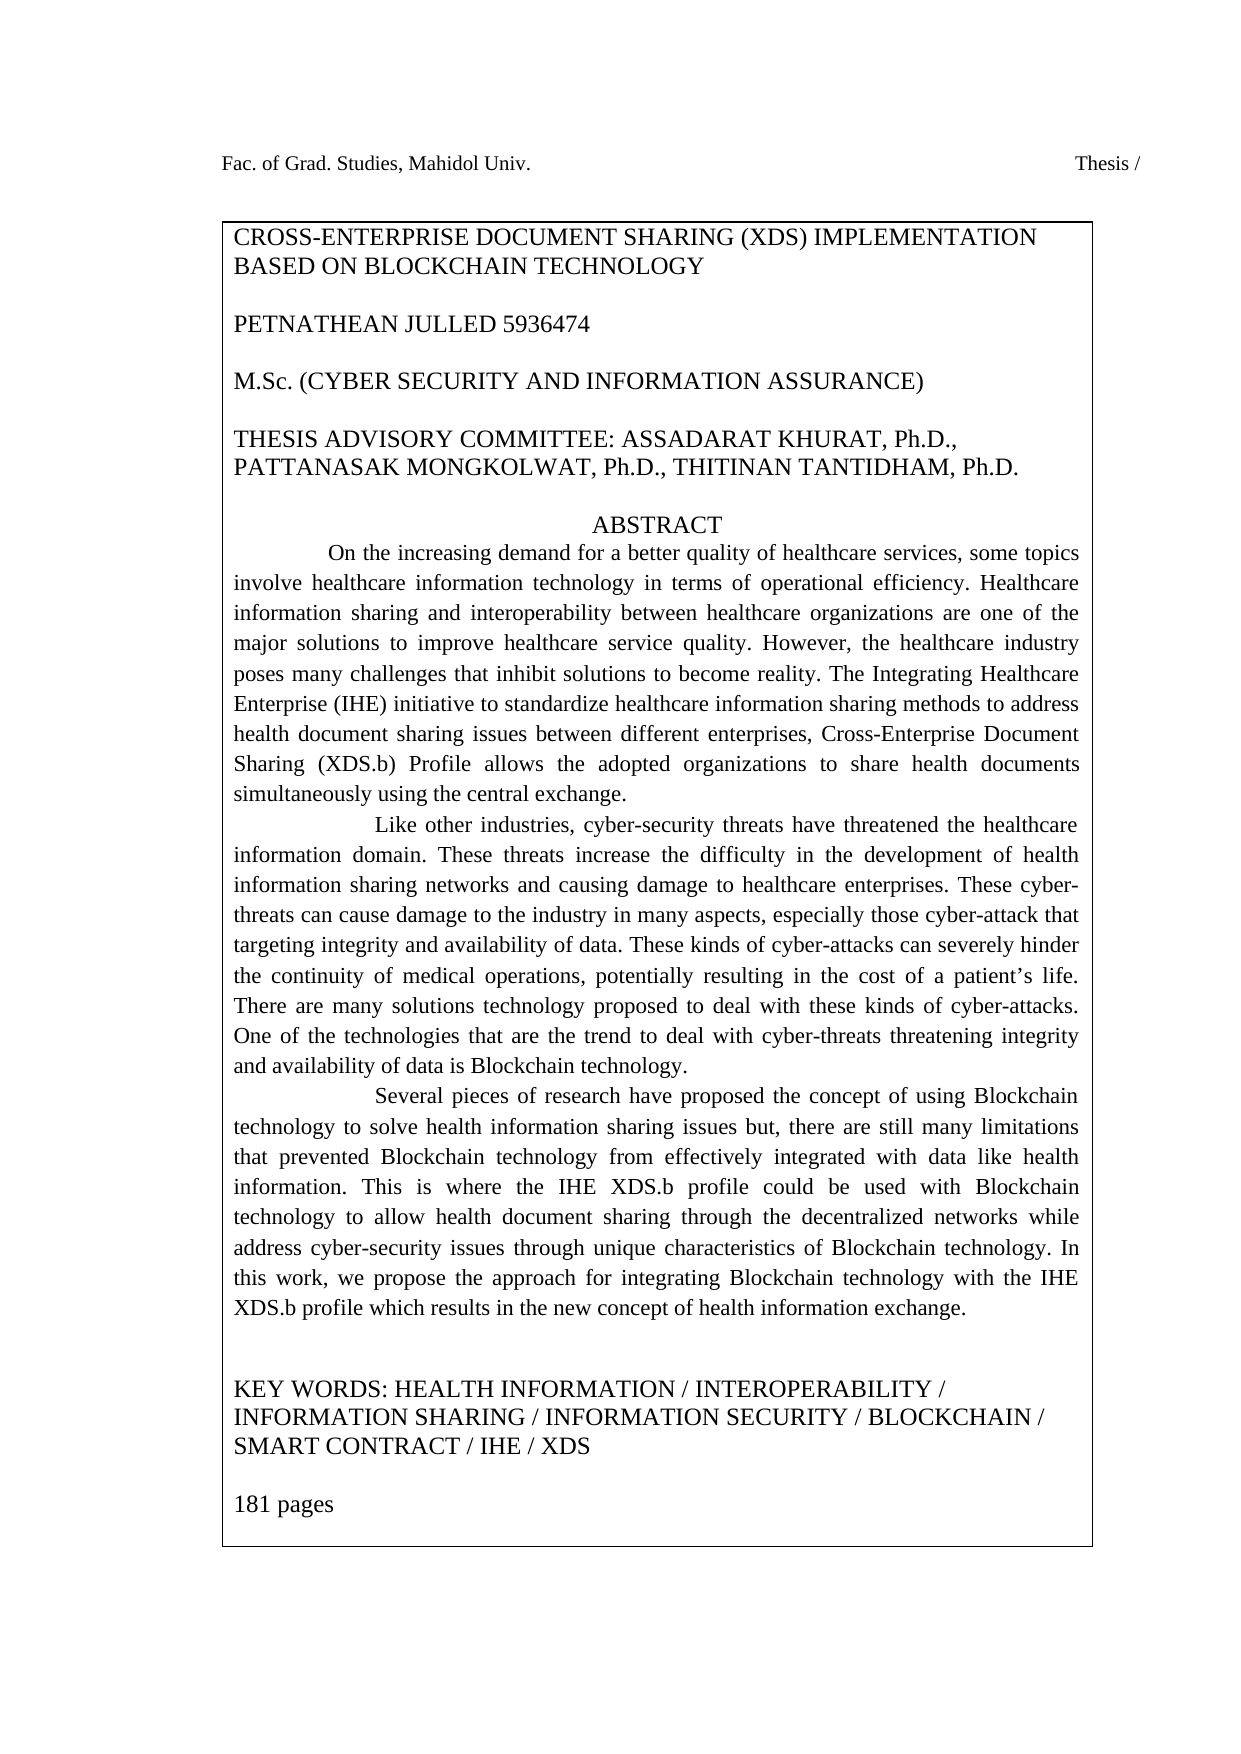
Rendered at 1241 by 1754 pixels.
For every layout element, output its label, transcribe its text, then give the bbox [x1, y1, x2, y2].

table_header CROSS-ENTERPRISE DOCUMENT SHARING (XDS) IMPLEMENTATION BASED ON BLOCKCHAIN TECHNOLOGY PETNATHEAN JULLED 5936474 M.Sc. (CYBER SECURITY AND INFORMATION ASSURANCE) THESIS ADVISORY COMMITTEE: ASSADARAT KHURAT, Ph.D., PATTANASAK MONGKOLWAT, Ph.D., THITINAN TANTIDHAM, Ph.D. ABSTRACT On the increasing demand for a better quality of healthcare services, some topics involve healthcare information technology in terms of operational efficiency. Healthcare information sharing and interoperability between healthcare organizations are one of the major solutions to improve healthcare service quality. However, the healthcare industry poses many challenges that inhibit solutions to become reality. The Integrating Healthcare Enterprise (IHE) initiative to standardize healthcare information sharing methods to address health document sharing issues between different enterprises, Cross-Enterprise Document Sharing (XDS.b) Profile allows the adopted organizations to share health documents simultaneously using the central exchange. Like other industries, cyber-security threats have threatened the healthcare information domain. These threats increase the difficulty in the development of health information sharing networks and causing damage to healthcare enterprises. These cyber-threats can cause damage to the industry in many aspects, especially those cyber-attack that targeting integrity and availability of data. These kinds of cyber-attacks can severely hinder the continuity of medical operations, potentially resulting in the cost of a patient’s life. There are many solutions technology proposed to deal with these kinds of cyber-attacks. One of the technologies that are the trend to deal with cyber-threats threatening integrity and availability of data is Blockchain technology. Several pieces of research have proposed the concept of using Blockchain technology to solve health information sharing issues but, there are still many limitations that prevented Blockchain technology from effectively integrated with data like health information. This is where the IHE XDS.b profile could be used with Blockchain technology to allow health document sharing through the decentralized networks while address cyber-security issues through unique characteristics of Blockchain technology. In this work, we propose the approach for integrating Blockchain technology with the IHE XDS.b profile which results in the new concept of health information exchange. KEY WORDS: HEALTH INFORMATION / INTEROPERABILITY / INFORMATION SHARING / INFORMATION SECURITY / BLOCKCHAIN / SMART CONTRACT / IHE / XDS 180 pages [223, 223, 1092, 1546]
